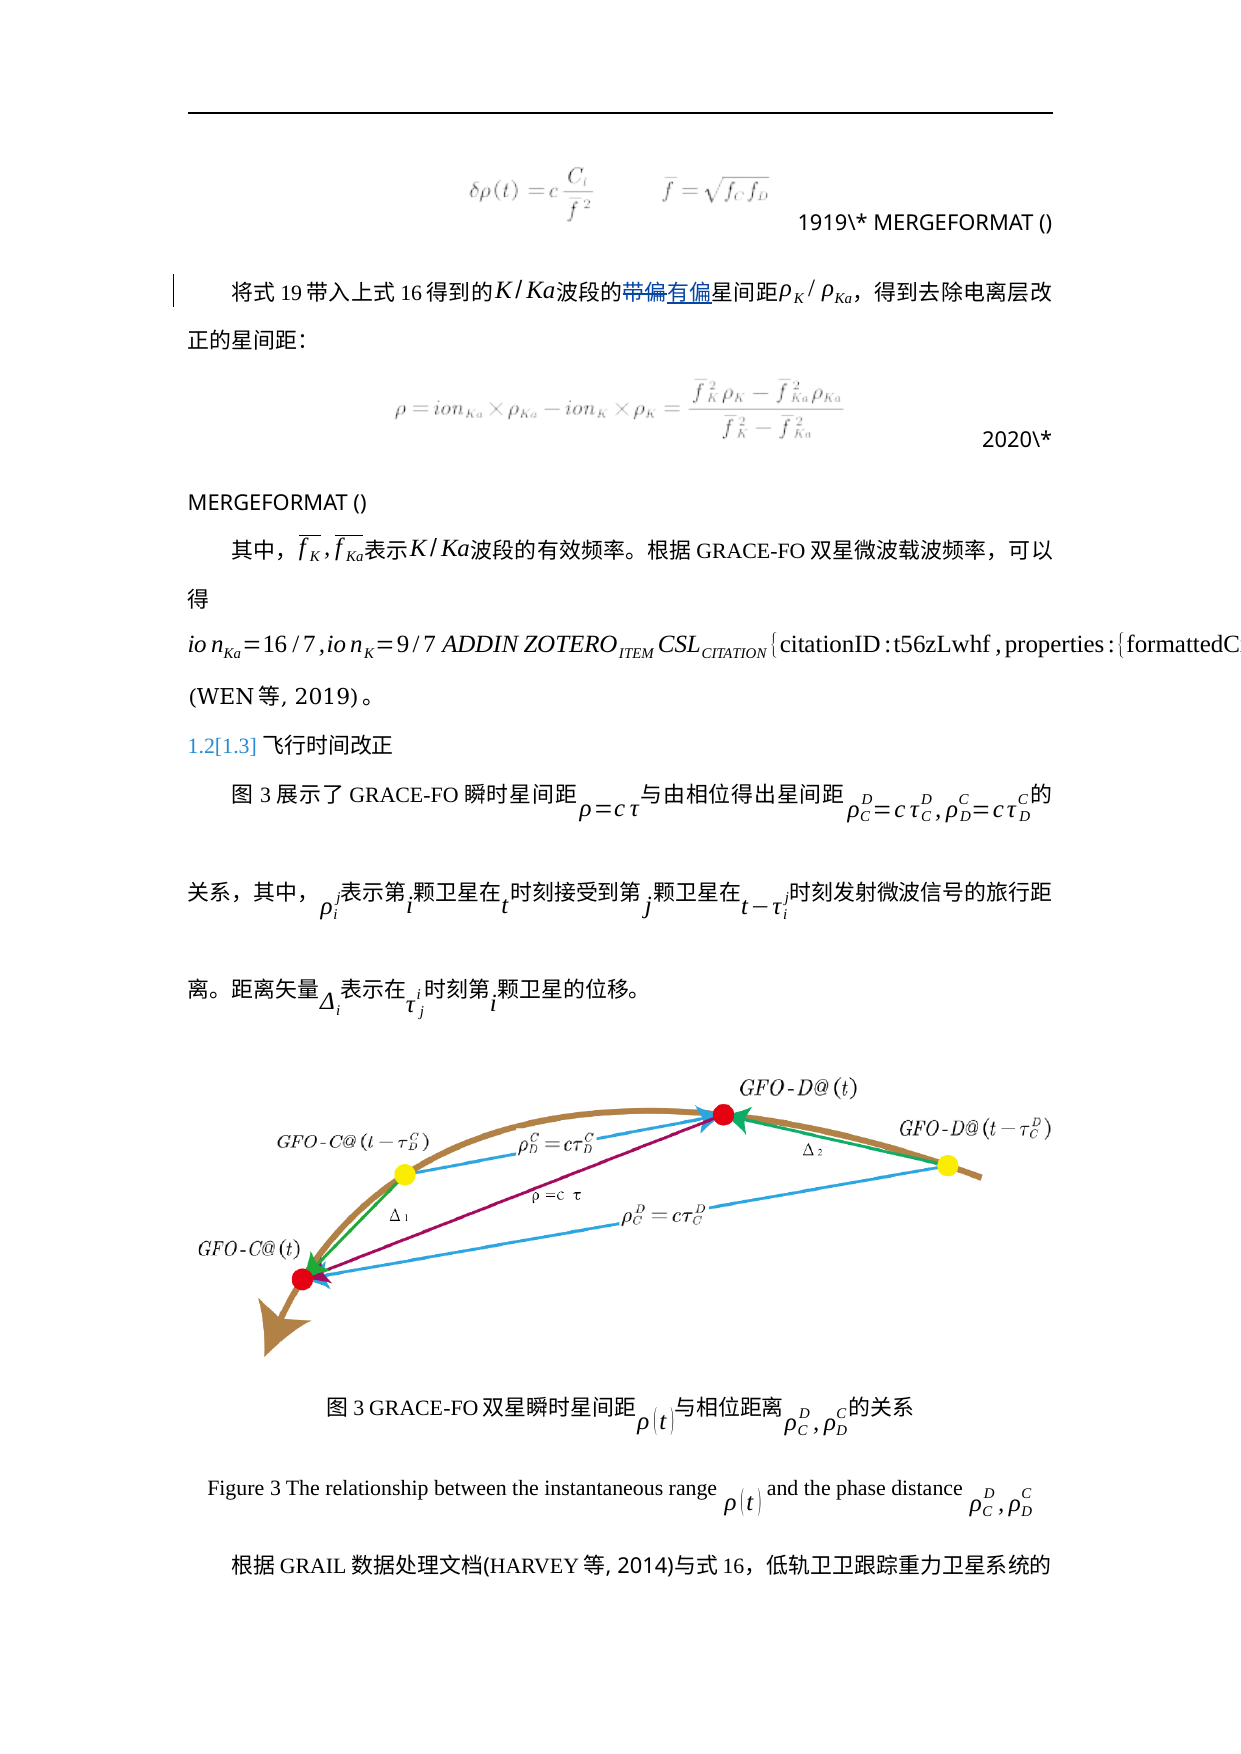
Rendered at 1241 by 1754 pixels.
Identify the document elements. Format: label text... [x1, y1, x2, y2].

text 其中，表示波段的有效频率。根据GRACE-FO双星微波载波频率，可以得(WEN等, 2019)。 [187, 533, 1053, 711]
text Figure The relationship between the instantaneous range and the phase distance [187, 1470, 1053, 1535]
text 图 GRACE-FO双星瞬时星间距与相位距离的关系 [187, 1389, 1053, 1454]
picture [187, 1051, 1053, 1357]
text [187, 1547, 1053, 1580]
list 飞行时间改正 [187, 727, 1053, 760]
text 将式带入上式得到的波段的星间距，得到去除电离层改正的星间距： [187, 274, 1053, 356]
text 展示了GRACE-FO瞬时星间距与由相位得出星间距的关系，其中，表示第颗卫星在时刻接受到第颗卫星在时刻发射微波信号的旅行距离。距离矢量表示在时刻第颗卫星的位移。 [187, 776, 1053, 1036]
